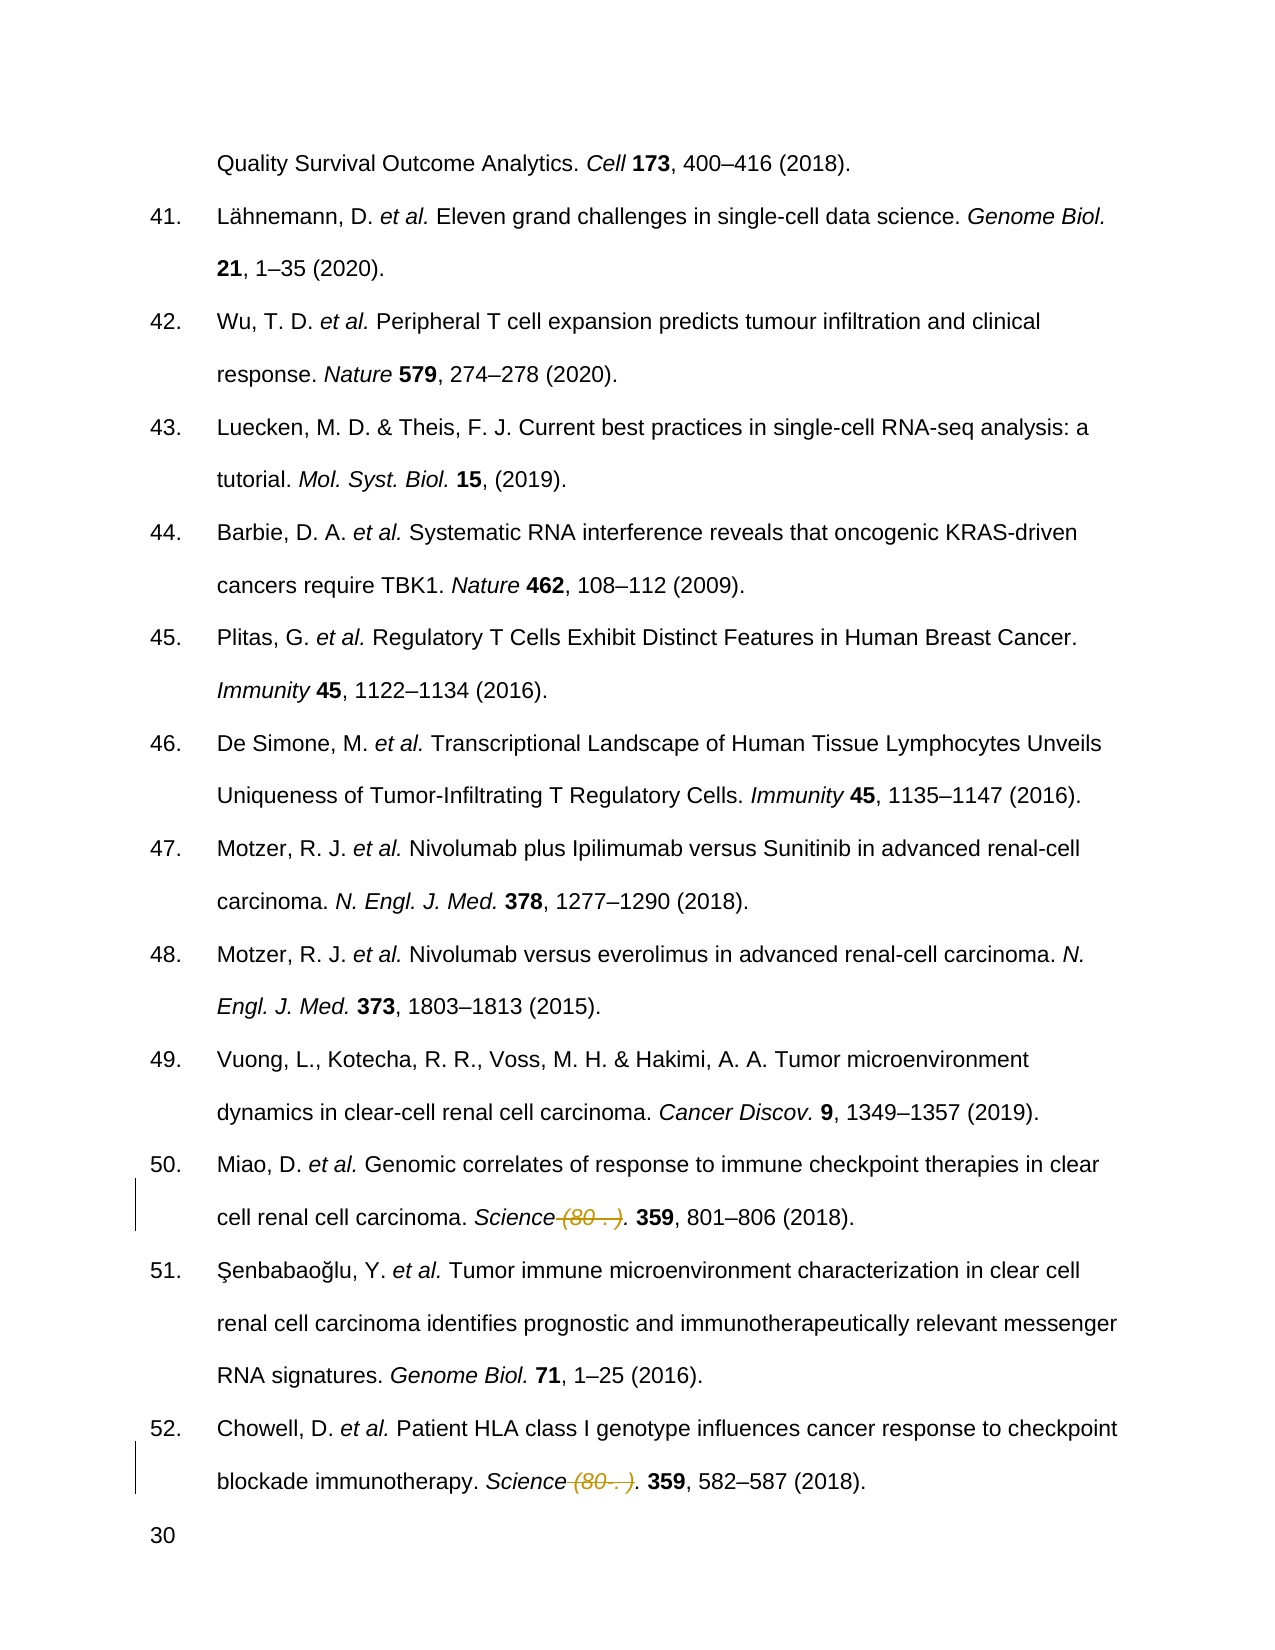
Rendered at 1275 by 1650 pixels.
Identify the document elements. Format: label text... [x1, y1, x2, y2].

text 48. Motzer, R. J. et al. Nivolumab versus everolimus in advanced renal-cell carcinoma. N. Engl. J. Med. 373, 1803–1813 (2015). [150, 941, 1125, 1020]
text 51. Şenbabaoğlu, Y. et al. Tumor immune microenvironment characterization in clear cell renal cell carcinoma identifies prognostic and immunotherapeutically relevant messenger RNA signatures. Genome Biol. 71, 1–25 (2016). [150, 1257, 1125, 1389]
text 47. Motzer, R. J. et al. Nivolumab plus Ipilimumab versus Sunitinib in advanced renal-cell carcinoma. N. Engl. J. Med. 378, 1277–1290 (2018). [150, 835, 1125, 914]
text 41. Lähnemann, D. et al. Eleven grand challenges in single-cell data science. Genome Biol. 21, 1–35 (2020). [150, 203, 1125, 282]
text 50. Miao, D. et al. Genomic correlates of response to immune checkpoint therapies in clear cell renal cell carcinoma. Science. 359, 801–806 (2018). [150, 1151, 1125, 1231]
text 46. De Simone, M. et al. Transcriptional Landscape of Human Tissue Lymphocytes Unveils Uniqueness of Tumor-Infiltrating T Regulatory Cells. Immunity 45, 1135–1147 (2016). [150, 730, 1125, 809]
text 44. Barbie, D. A. et al. Systematic RNA interference reveals that oncogenic KRAS-driven cancers require TBK1. Nature 462, 108–112 (2009). [150, 519, 1125, 598]
text 52. Chowell, D. et al. Patient HLA class I genotype influences cancer response to checkpoint blockade immunotherapy. Science. 359, 582–587 (2018). [150, 1415, 1125, 1494]
text 49. Vuong, L., Kotecha, R. R., Voss, M. H. & Hakimi, A. A. Tumor microenvironment dynamics in clear-cell renal cell carcinoma. Cancer Discov. 9, 1349–1357 (2019). [150, 1046, 1125, 1125]
text 43. Luecken, M. D. & Theis, F. J. Current best practices in single‐cell RNA‐seq analysis: a tutorial. Mol. Syst. Biol. 15, (2019). [150, 413, 1125, 493]
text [150, 150, 1125, 176]
text 45. Plitas, G. et al. Regulatory T Cells Exhibit Distinct Features in Human Breast Cancer. Immunity 45, 1122–1134 (2016). [150, 624, 1125, 703]
text 42. Wu, T. D. et al. Peripheral T cell expansion predicts tumour infiltration and clinical response. Nature 579, 274–278 (2020). [150, 308, 1125, 387]
